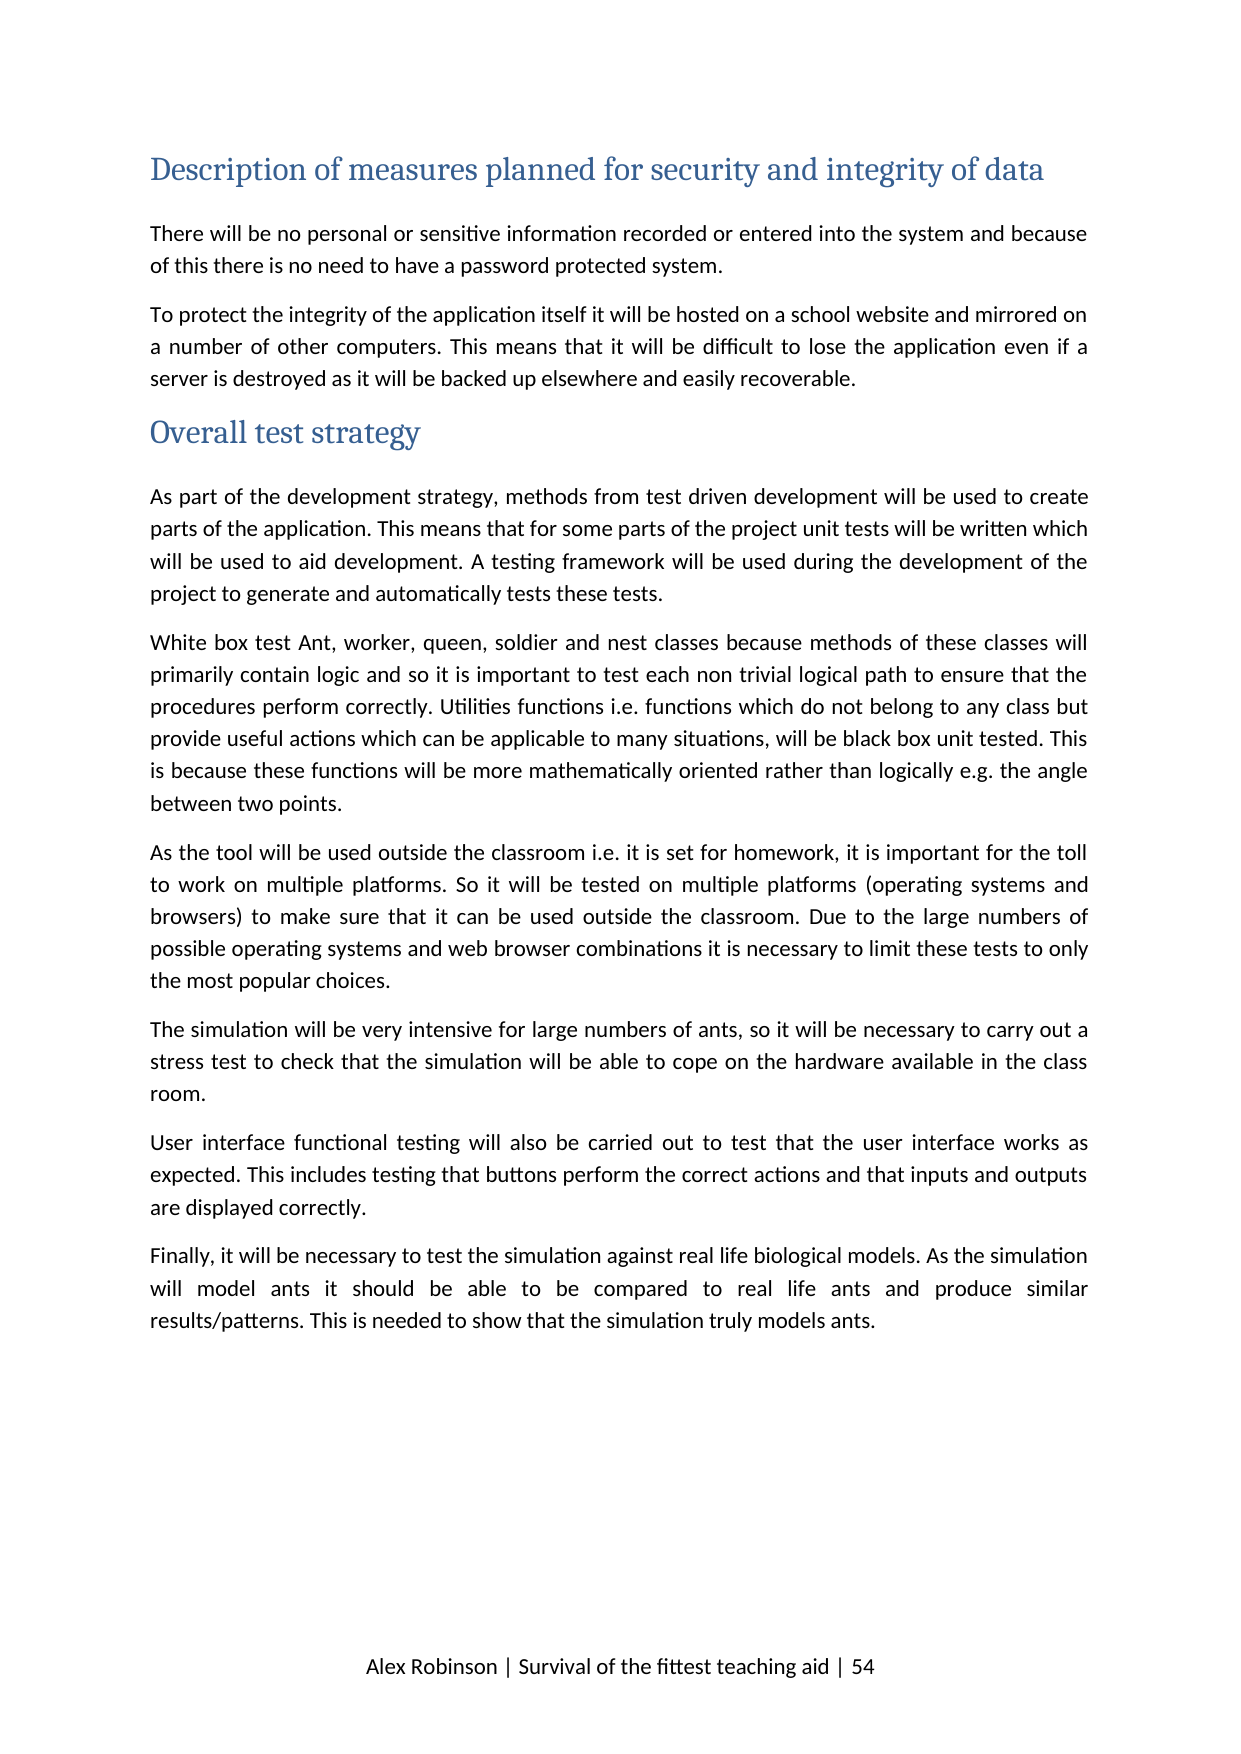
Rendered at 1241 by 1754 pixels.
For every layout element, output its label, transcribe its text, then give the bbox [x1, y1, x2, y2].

text Finally, it will be necessary to test the simulation against real life biological models. As the simulation will model ants it should be able to be compared to real life ants and produce similar results/patterns. This is needed to show that the simulation truly models ants. [150, 1242, 1090, 1334]
text The simulation will be very intensive for large numbers of ants, so it will be necessary to carry out a stress test to check that the simulation will be able to cope on the hardware available in the class room. [150, 1015, 1090, 1108]
subtitle Overall test strategy [150, 413, 1090, 452]
subtitle Description of measures planned for security and integrity of data [150, 150, 1090, 188]
text As part of the development strategy, methods from test driven development will be used to create parts of the application. This means that for some parts of the project unit tests will be written which will be used to aid development. A testing framework will be used during the development of the project to generate and automatically tests these tests. [150, 482, 1090, 607]
text As the tool will be used outside the classroom i.e. it is set for homework, it is important for the toll to work on multiple platforms. So it will be tested on multiple platforms (operating systems and browsers) to make sure that it can be used outside the classroom. Due to the large numbers of possible operating systems and web browser combinations it is necessary to limit these tests to only the most popular choices. [150, 838, 1090, 994]
text User interface functional testing will also be carried out to test that the user interface works as expected. This includes testing that buttons perform the correct actions and that inputs and outputs are displayed correctly. [150, 1128, 1090, 1221]
text To protect the integrity of the application itself it will be hosted on a school website and mirrored on a number of other computers. This means that it will be difficult to lose the application even if a server is destroyed as it will be backed up elsewhere and easily recoverable. [150, 300, 1090, 392]
text White box test Ant, worker, queen, soldier and nest classes because methods of these classes will primarily contain logic and so it is important to test each non trivial logical path to ensure that the procedures perform correctly. Utilities functions i.e. functions which do not belong to any class but provide useful actions which can be applicable to many situations, will be black box unit tested. This is because these functions will be more mathematically oriented rather than logically e.g. the angle between two points. [150, 628, 1090, 817]
text There will be no personal or sensitive information recorded or entered into the system and because of this there is no need to have a password protected system. [150, 219, 1090, 279]
